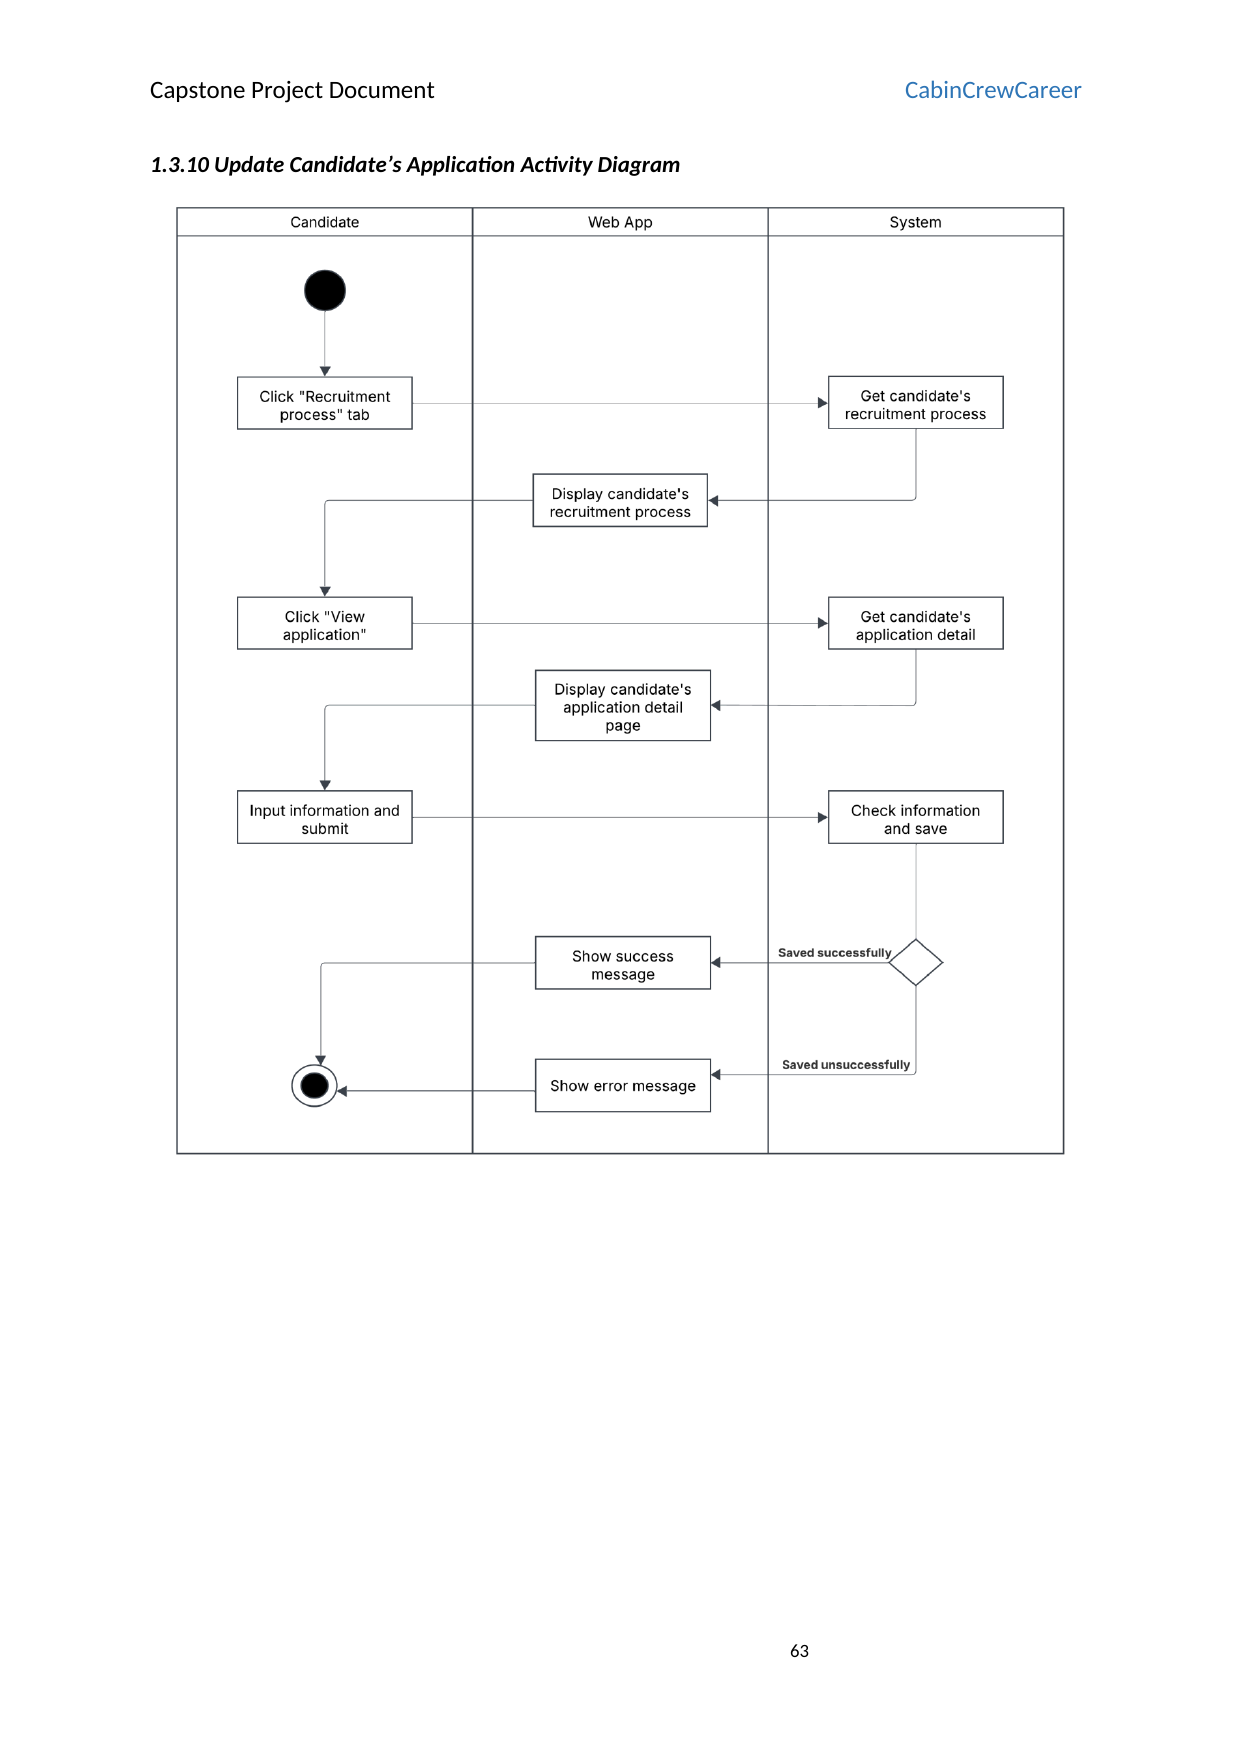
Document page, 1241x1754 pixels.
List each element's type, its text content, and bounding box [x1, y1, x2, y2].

picture [150, 180, 1090, 1180]
subtitle 1.3.10 Update Candidate’s Application Activity Diagram [150, 150, 1090, 178]
